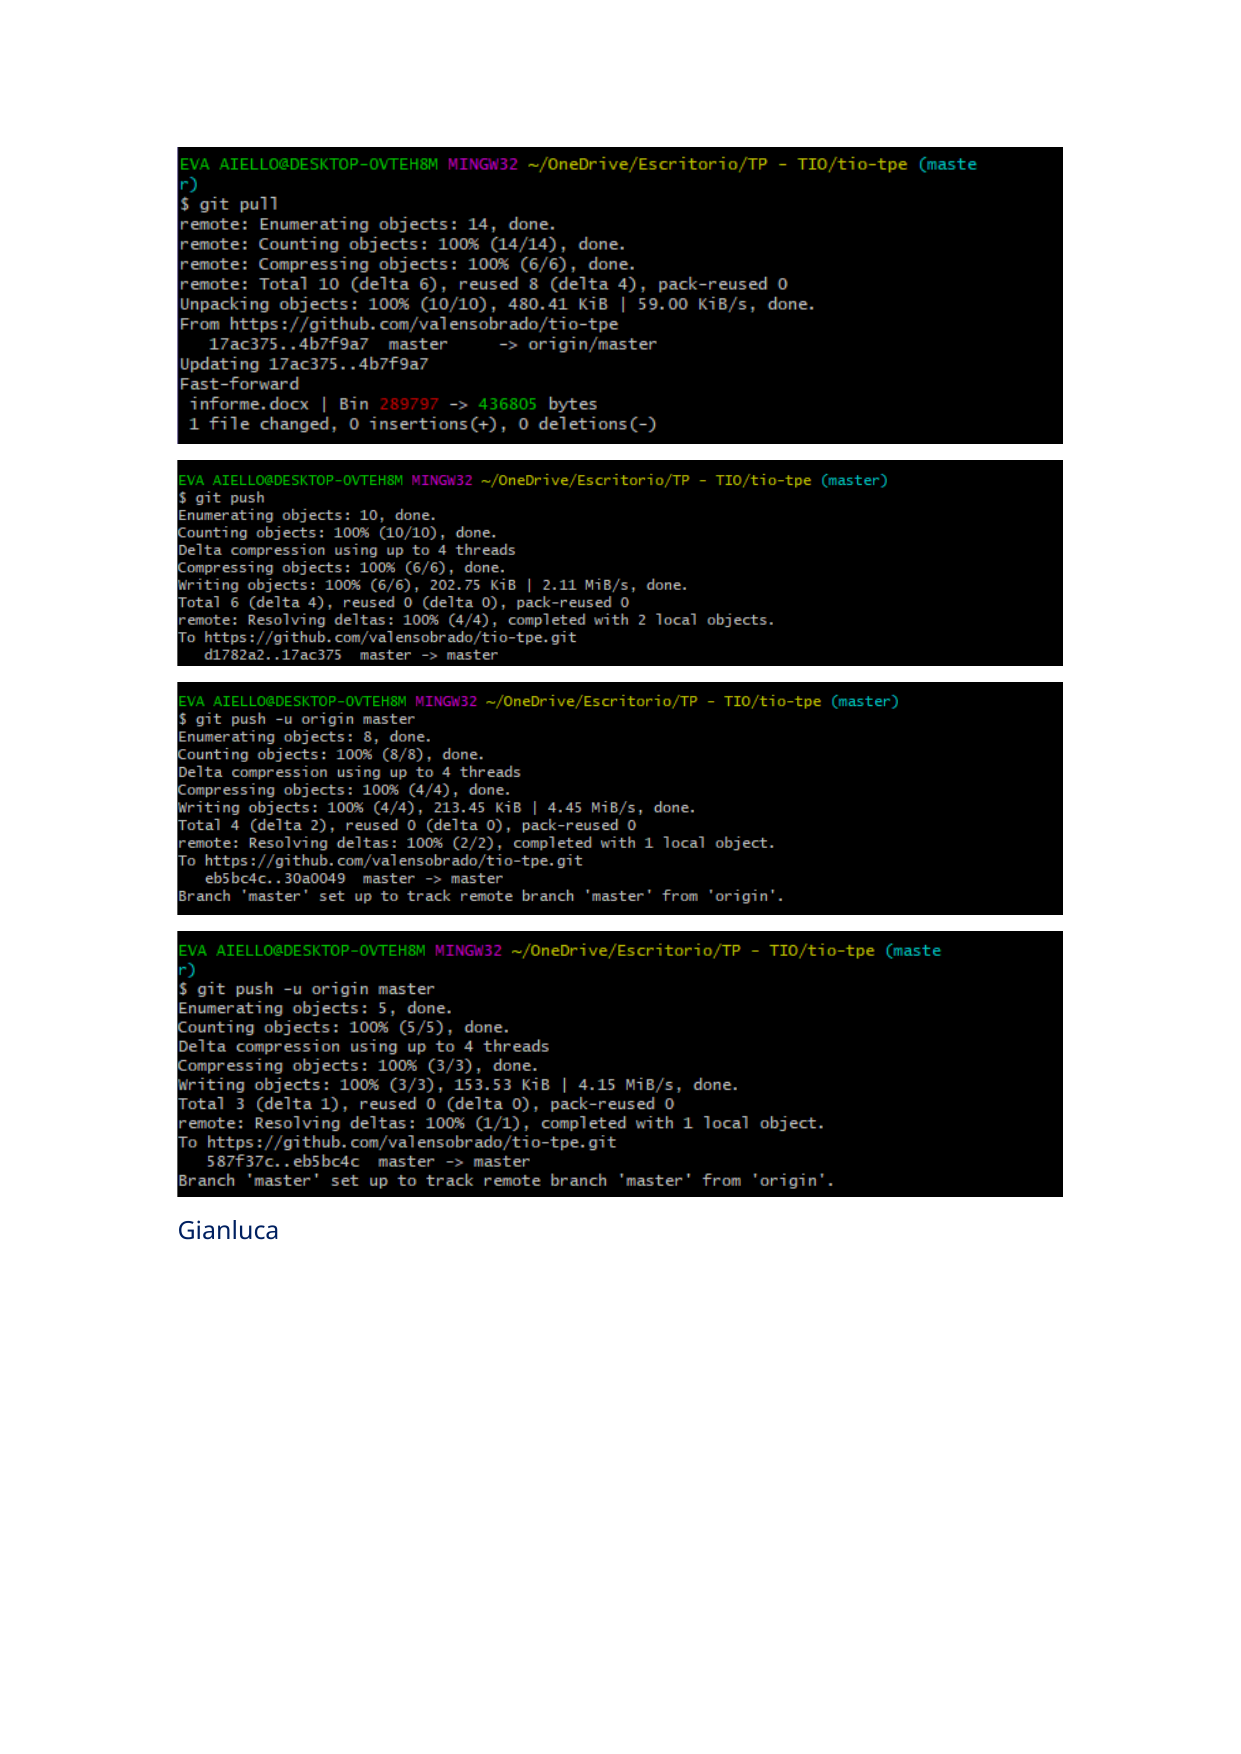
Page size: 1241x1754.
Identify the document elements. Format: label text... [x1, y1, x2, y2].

picture [177, 682, 1063, 915]
picture [177, 931, 1063, 1197]
text Gianluca [177, 1213, 1063, 1247]
picture [177, 147, 1063, 444]
picture [177, 460, 1063, 666]
